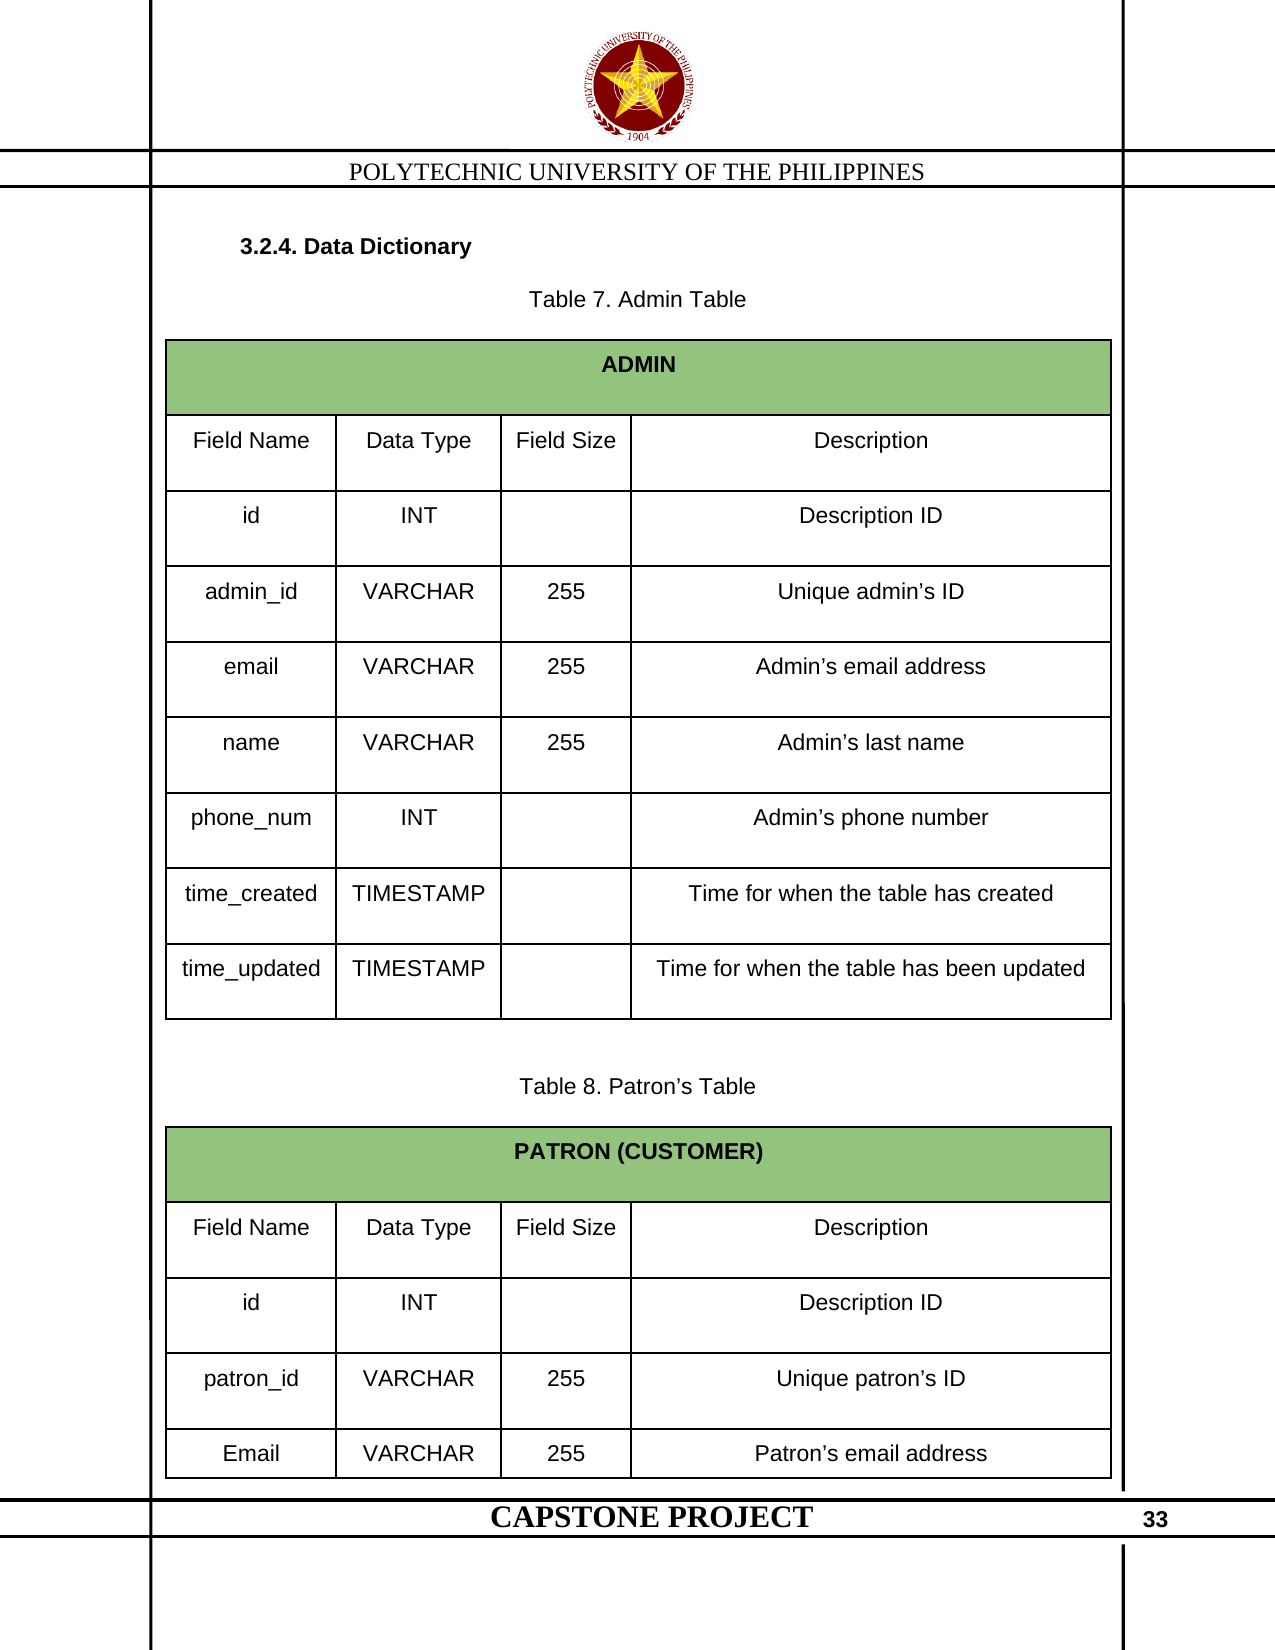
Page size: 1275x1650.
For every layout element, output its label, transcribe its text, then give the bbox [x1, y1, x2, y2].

table_cell Description ID [632, 1279, 1110, 1352]
table_cell 255 [502, 1354, 630, 1428]
table_cell patron_id [167, 1354, 335, 1428]
picture [582, 31, 694, 142]
table_cell Description [632, 416, 1110, 489]
table_cell Email [167, 1430, 335, 1477]
table_cell INT [337, 492, 500, 565]
table_cell Description [632, 1203, 1110, 1277]
table_cell Field Size [502, 1203, 630, 1277]
table_cell time_updated [167, 945, 335, 1018]
table_cell 255 [502, 567, 630, 641]
table_cell 255 [502, 718, 630, 792]
table_cell VARCHAR [337, 643, 500, 716]
table_cell Admin’s phone number [632, 794, 1110, 867]
table_cell Time for when the table has created [632, 869, 1110, 943]
table_cell phone_num [167, 794, 335, 867]
table_cell [502, 794, 630, 867]
table_cell 255 [502, 643, 630, 716]
table_cell VARCHAR [337, 567, 500, 641]
table_cell [502, 1279, 630, 1352]
table_header PATRON (CUSTOMER) [167, 1128, 1110, 1201]
table_cell TIMESTAMP [337, 945, 500, 1018]
table_cell admin_id [167, 567, 335, 641]
table_cell [502, 869, 630, 943]
text Table 8. Patron’s Table [165, 1073, 1110, 1099]
table_cell time_created [167, 869, 335, 943]
table_cell Data Type [337, 416, 500, 489]
table_cell id [167, 492, 335, 565]
table_cell Patron’s email address [632, 1430, 1110, 1477]
table_cell name [167, 718, 335, 792]
table_cell [502, 945, 630, 1018]
table_cell VARCHAR [337, 1430, 500, 1477]
text 3.2.4. Data Dictionary [165, 233, 1110, 259]
table_cell TIMESTAMP [337, 869, 500, 943]
table_cell VARCHAR [337, 1354, 500, 1428]
table_cell VARCHAR [337, 718, 500, 792]
table_cell Description ID [632, 492, 1110, 565]
table_cell email [167, 643, 335, 716]
table_cell Unique admin’s ID [632, 567, 1110, 641]
table_cell Data Type [337, 1203, 500, 1277]
table_cell Admin’s last name [632, 718, 1110, 792]
table_cell INT [337, 794, 500, 867]
table_cell Field Name [167, 1203, 335, 1277]
table_cell Time for when the table has been updated [632, 945, 1110, 1018]
table_cell Field Name [167, 416, 335, 489]
table_cell id [167, 1279, 335, 1352]
table_cell Field Size [502, 416, 630, 489]
text Table 7. Admin Table [165, 286, 1110, 312]
table_header ADMIN [167, 341, 1110, 414]
table_cell 255 [502, 1430, 630, 1477]
table_cell Unique patron’s ID [632, 1354, 1110, 1428]
table_cell [502, 492, 630, 565]
table_cell INT [337, 1279, 500, 1352]
table_cell Admin’s email address [632, 643, 1110, 716]
